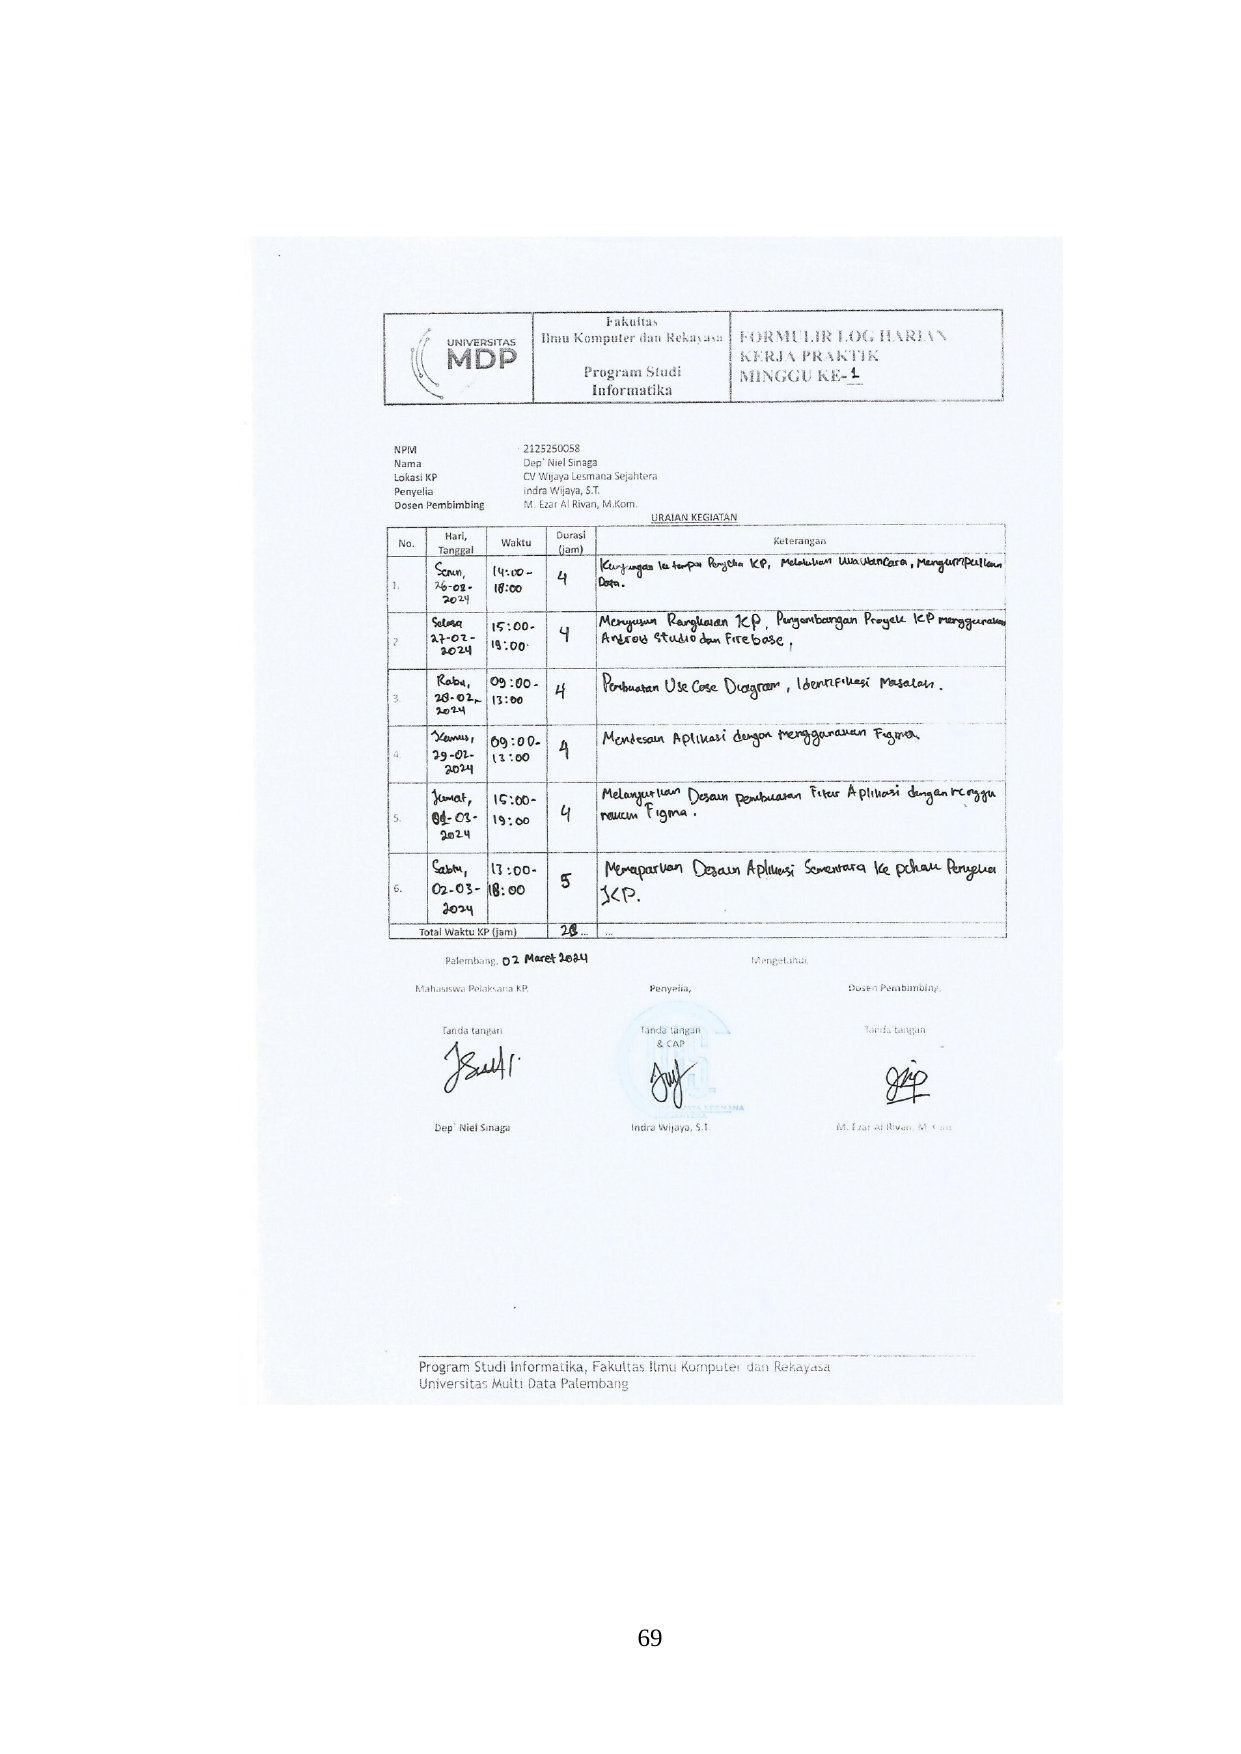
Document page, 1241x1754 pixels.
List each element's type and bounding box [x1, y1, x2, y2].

picture [236, 236, 1063, 1405]
